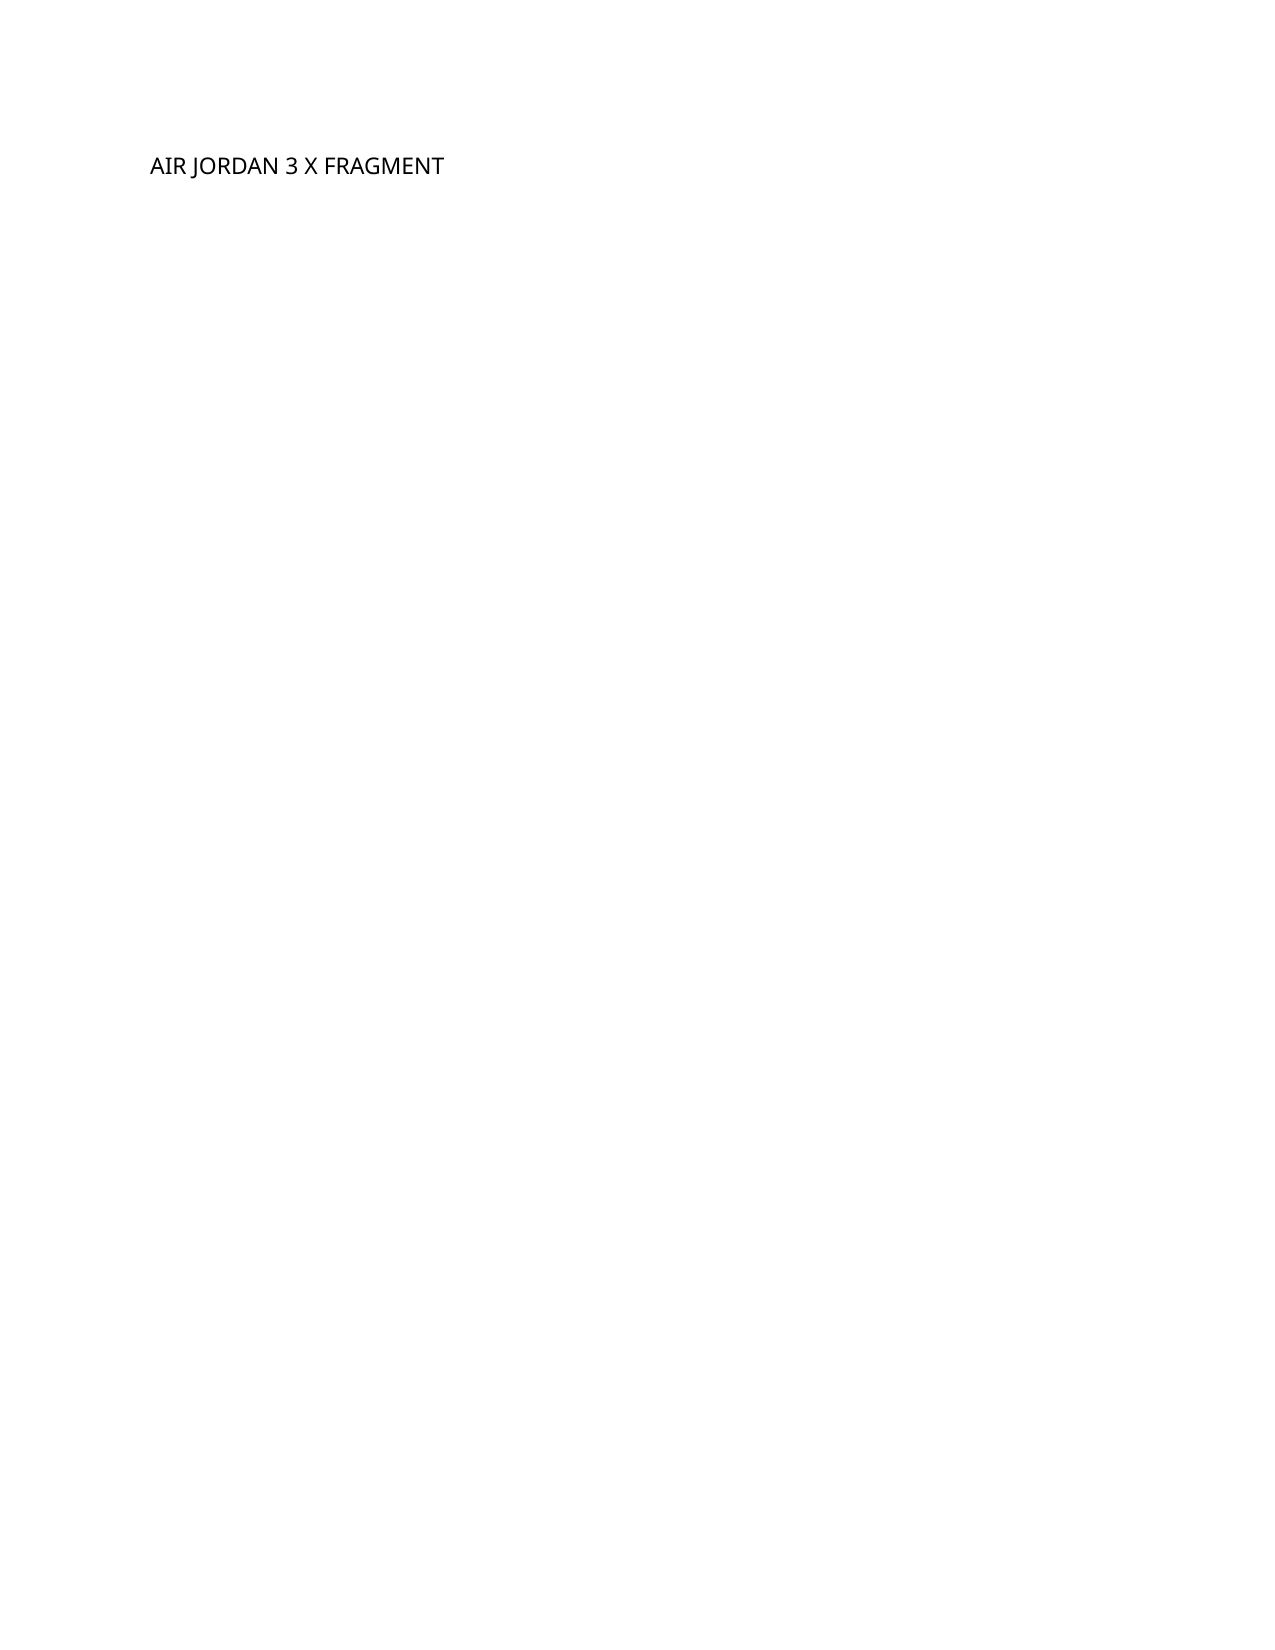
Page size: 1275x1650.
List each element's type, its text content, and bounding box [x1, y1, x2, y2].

text AIR JORDAN 3 X FRAGMENT [150, 150, 1125, 181]
